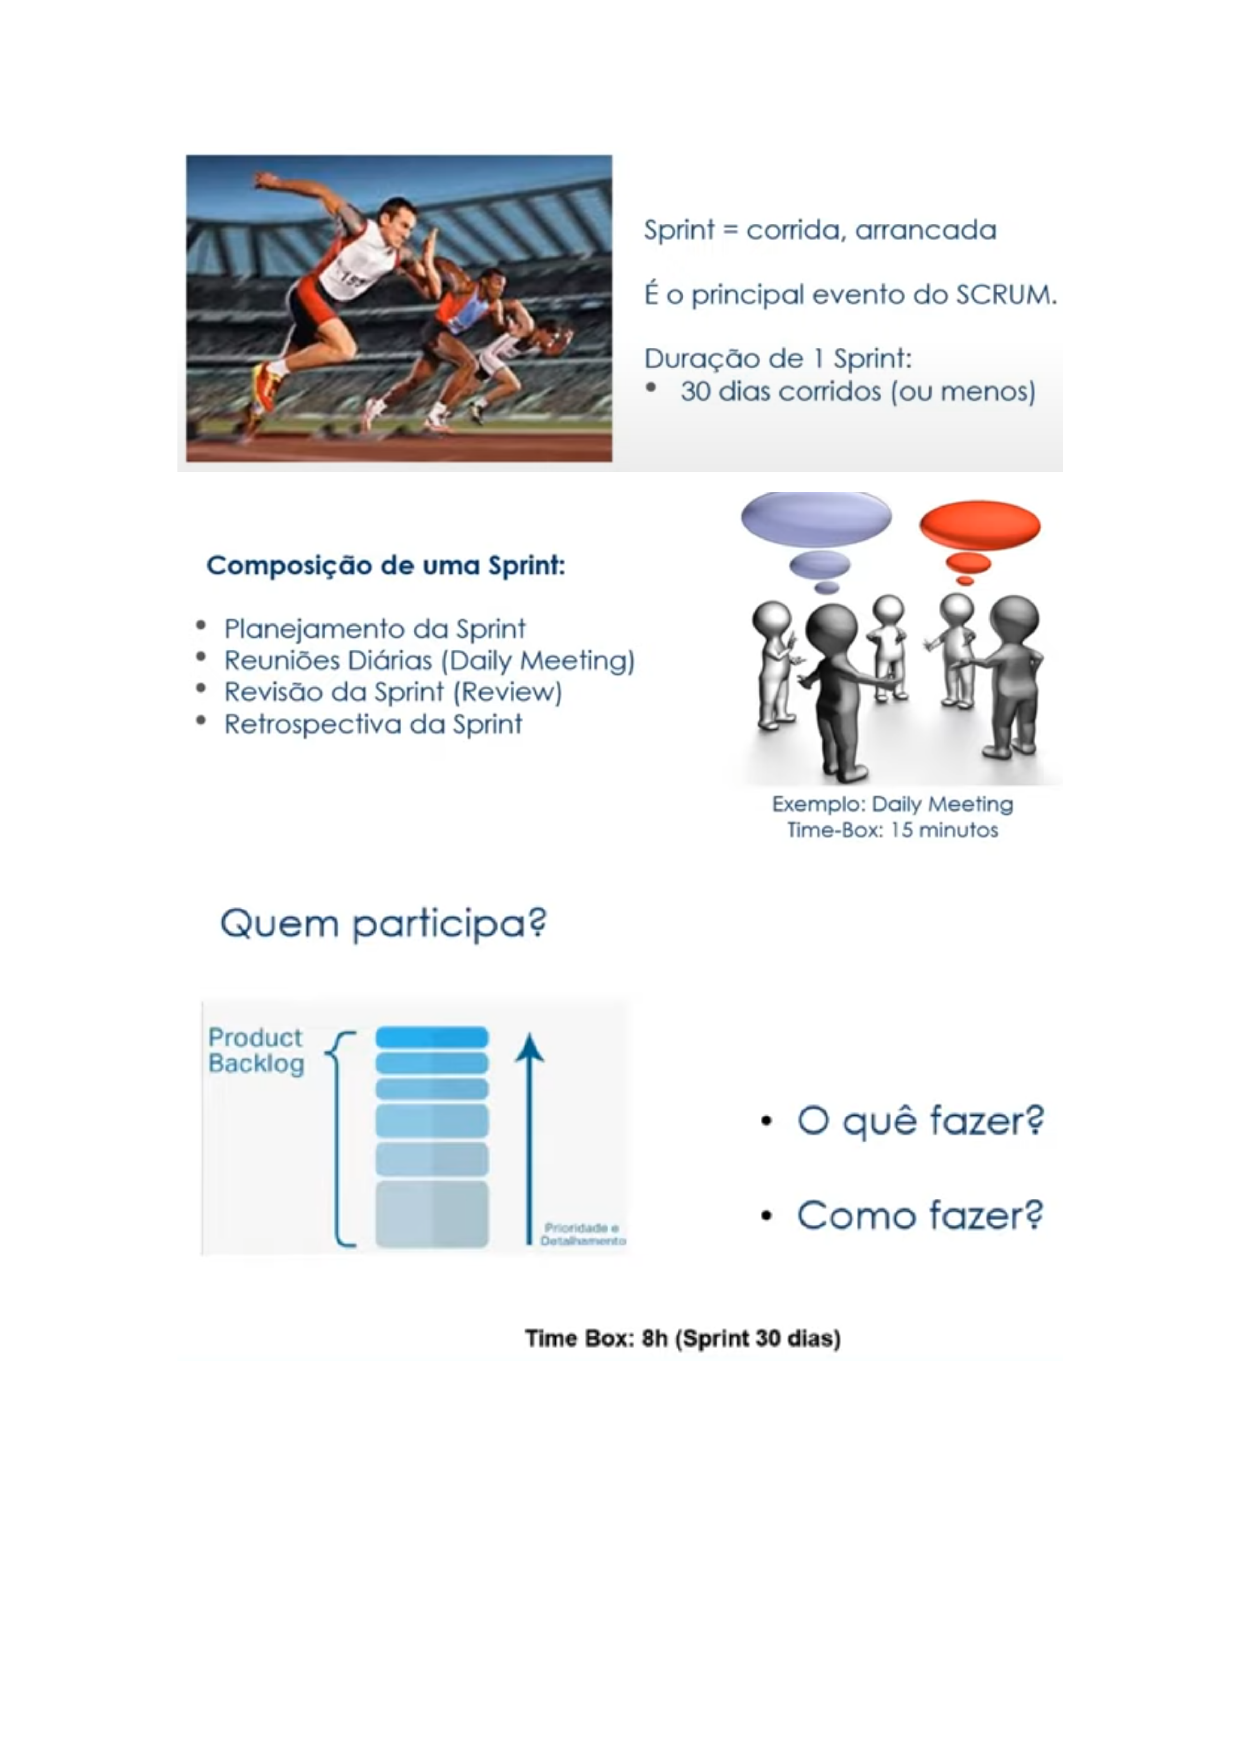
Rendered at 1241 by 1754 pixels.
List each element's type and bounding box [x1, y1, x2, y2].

picture [177, 884, 1063, 1361]
picture [177, 147, 1063, 472]
picture [177, 492, 1063, 864]
